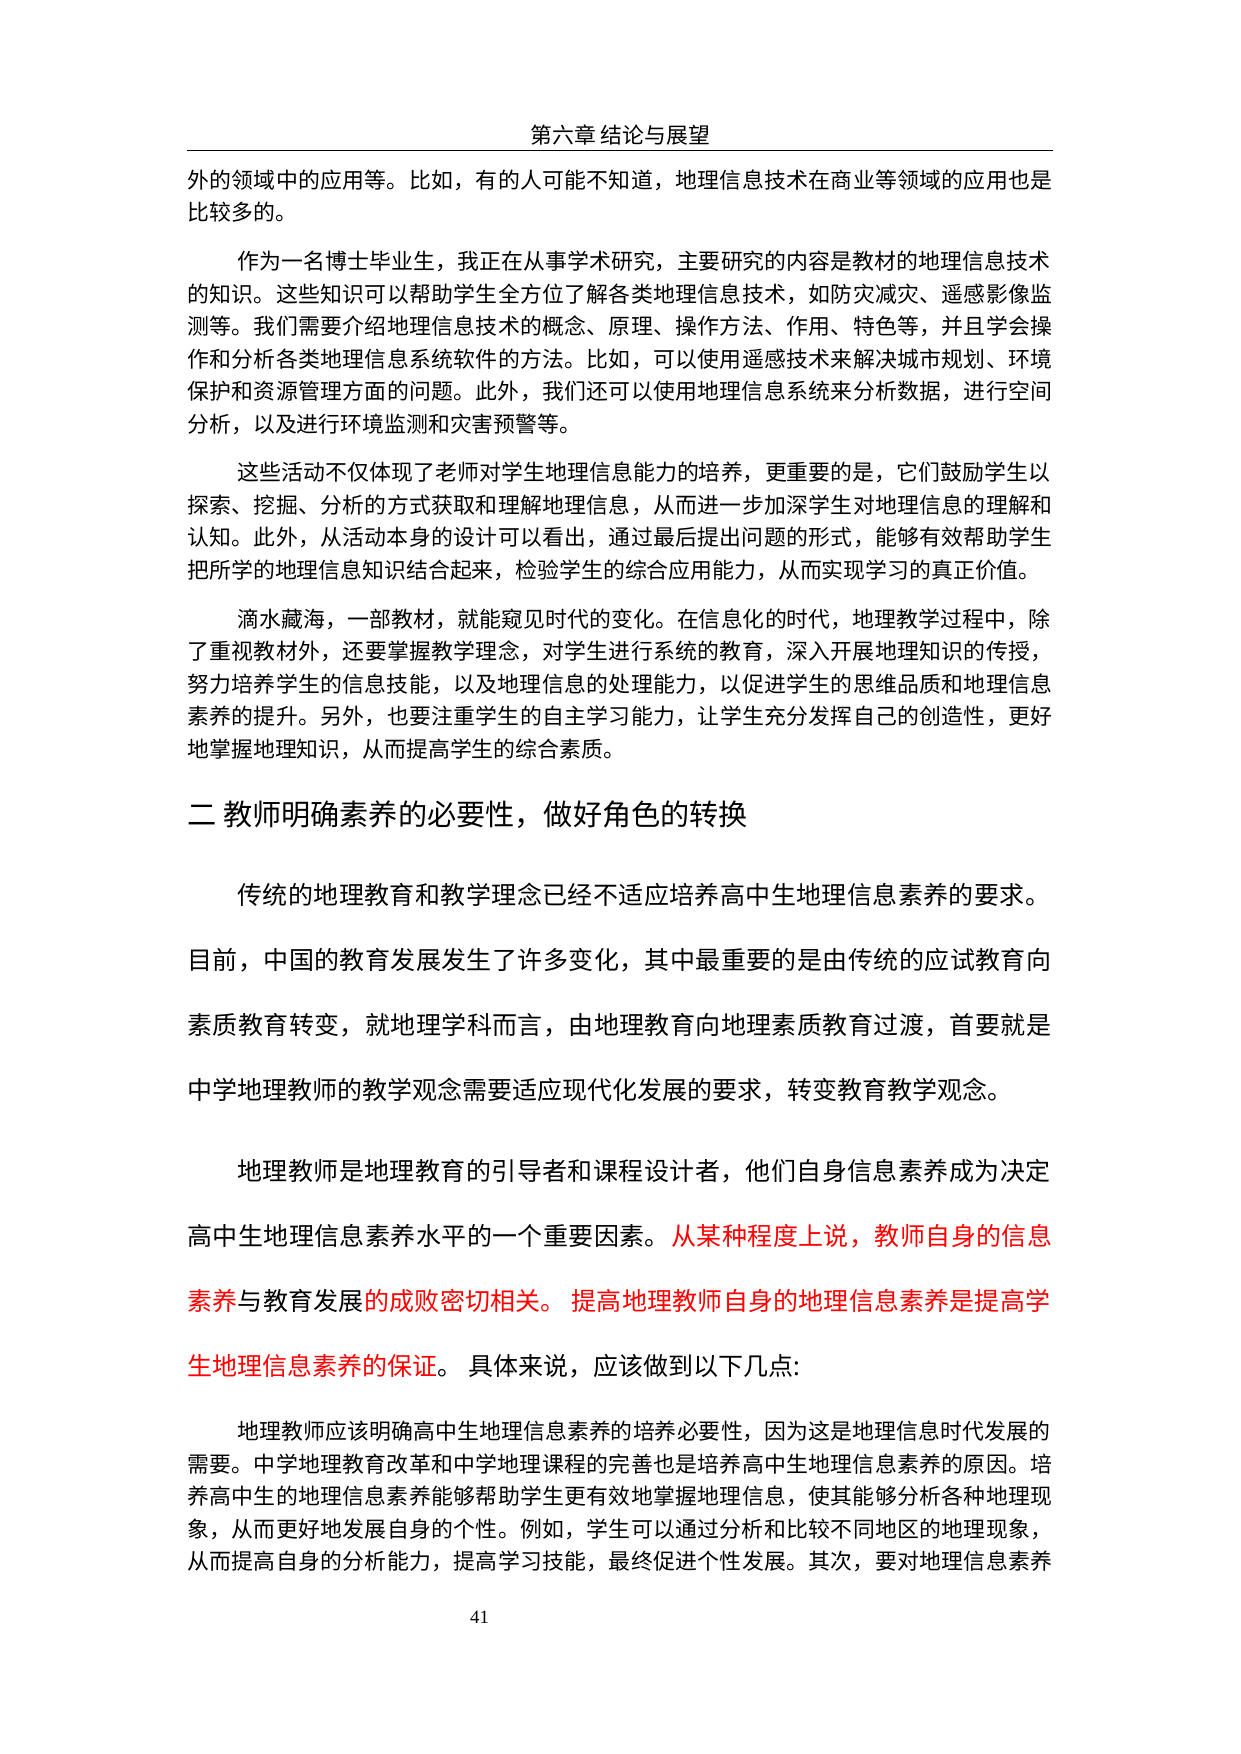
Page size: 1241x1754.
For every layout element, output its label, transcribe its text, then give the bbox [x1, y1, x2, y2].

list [187, 1414, 1053, 1576]
list 作为一名博士毕业生，我正在从事学术研究，主要研究的内容是教材的地理信息技术的知识。这些知识可以帮助学生全方位了解各类地理信息技术，如防灾减灾、遥感影像监测等。我们需要介绍地理信息技术的概念、原理、操作方法、作用、特色等，并且学会操作和分析各类地理信息系统软件的方法。比如，可以使用遥感技术来解决城市规划、环境保护和资源管理方面的问题。此外，我们还可以使用地理信息系统来分析数据，进行空间分析，以及进行环境监测和灾害预警等。 [187, 244, 1053, 439]
list 这些活动不仅体现了老师对学生地理信息能力的培养，更重要的是，它们鼓励学生以探索、挖掘、分析的方式获取和理解地理信息，从而进一步加深学生对地理信息的理解和认知。此外，从活动本身的设计可以看出，通过最后提出问题的形式，能够有效帮助学生把所学的地理信息知识结合起来，检验学生的综合应用能力，从而实现学习的真正价值。 [187, 455, 1053, 585]
text 二 教师明确素养的必要性，做好角色的转换 [187, 780, 1053, 845]
list 地理教师是地理教育的引导者和课程设计者，他们自身信息素养成为决定高中生地理信息素养水平的一个重要因素。从某种程度上说，教师自身的信息素养与教育发展的成败密切相关。 提高地理教师自身的地理信息素养是提高学生地理信息素养的保证。 具体来说，应该做到以下几点: [187, 1137, 1053, 1397]
list 传统的地理教育和教学理念已经不适应培养高中生地理信息素养的要求。目前，中国的教育发展发生了许多变化，其中最重要的是由传统的应试教育向素质教育转变，就地理学科而言，由地理教育向地理素质教育过渡，首要就是中学地理教师的教学观念需要适应现代化发展的要求，转变教育教学观念。 [187, 861, 1053, 1121]
list 滴水藏海，一部教材，就能窥见时代的变化。在信息化的时代，地理教学过程中，除了重视教材外，还要掌握教学理念，对学生进行系统的教育，深入开展地理知识的传授，努力培养学生的信息技能，以及地理信息的处理能力，以促进学生的思维品质和地理信息素养的提升。另外，也要注重学生的自主学习能力，让学生充分发挥自己的创造性，更好地掌握地理知识，从而提高学生的综合素质。 [187, 601, 1053, 764]
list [187, 162, 1053, 227]
